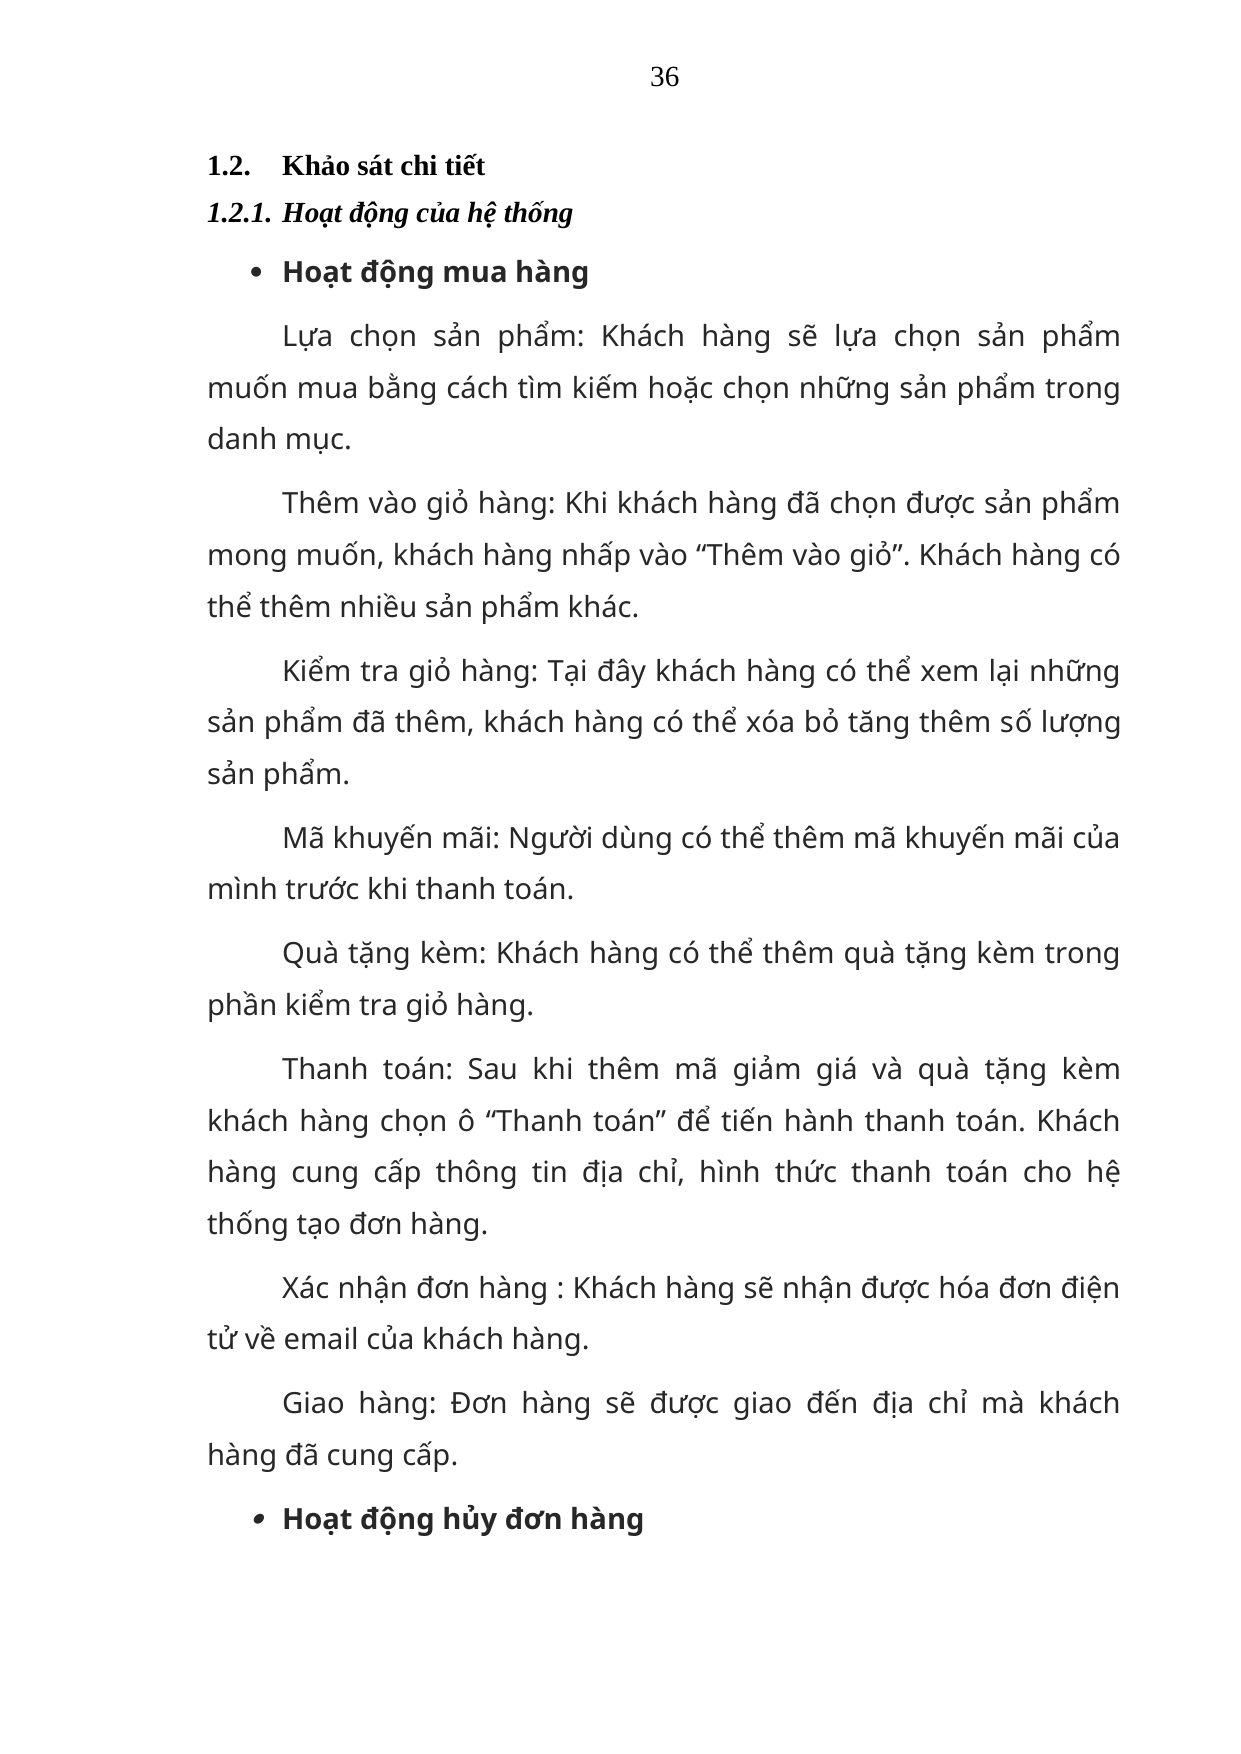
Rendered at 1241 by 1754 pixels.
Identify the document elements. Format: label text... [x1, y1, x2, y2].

text Giao hàng: Đơn hàng sẽ được giao đến địa chỉ mà khách hàng đã cung cấp. [207, 1383, 1122, 1474]
text Quà tặng kèm: Khách hàng có thể thêm quà tặng kèm trong phần kiểm tra giỏ hàng. [207, 933, 1122, 1024]
text Mã khuyến mãi: Người dùng có thể thêm mã khuyến mãi của mình trước khi thanh toán. [207, 817, 1122, 908]
text Thêm vào giỏ hàng: Khi khách hàng đã chọn được sản phẩm mong muốn, khách hàng nhấp vào “Thêm vào giỏ”. Khách hàng có thể thêm nhiều sản phẩm khác. [207, 483, 1122, 626]
text Lựa chọn sản phẩm: Khách hàng sẽ lựa chọn sản phẩm muốn mua bằng cách tìm kiếm hoặc chọn những sản phẩm trong danh mục. [207, 316, 1122, 458]
text Kiểm tra giỏ hàng: Tại đây khách hàng có thể xem lại những sản phẩm đã thêm, khách hàng có thể xóa bỏ tăng thêm số lượng sản phẩm. [207, 650, 1122, 793]
text Xác nhận đơn hàng : Khách hàng sẽ nhận được hóa đơn điện tử về email của khách hàng. [207, 1267, 1122, 1358]
subtitle Khảo sát chi tiết [207, 148, 1122, 181]
subtitle Hoạt động của hệ thống [207, 195, 1122, 229]
text Thanh toán: Sau khi thêm mã giảm giá và quà tặng kèm khách hàng chọn ô “Thanh toán” để tiến hành thanh toán. Khách hàng cung cấp thông tin địa chỉ, hình thức thanh toán cho hệ thống tạo đơn hàng. [207, 1048, 1122, 1243]
text Hoạt động mua hàng [251, 251, 1122, 291]
text Hoạt động hủy đơn hàng [251, 1498, 1122, 1538]
